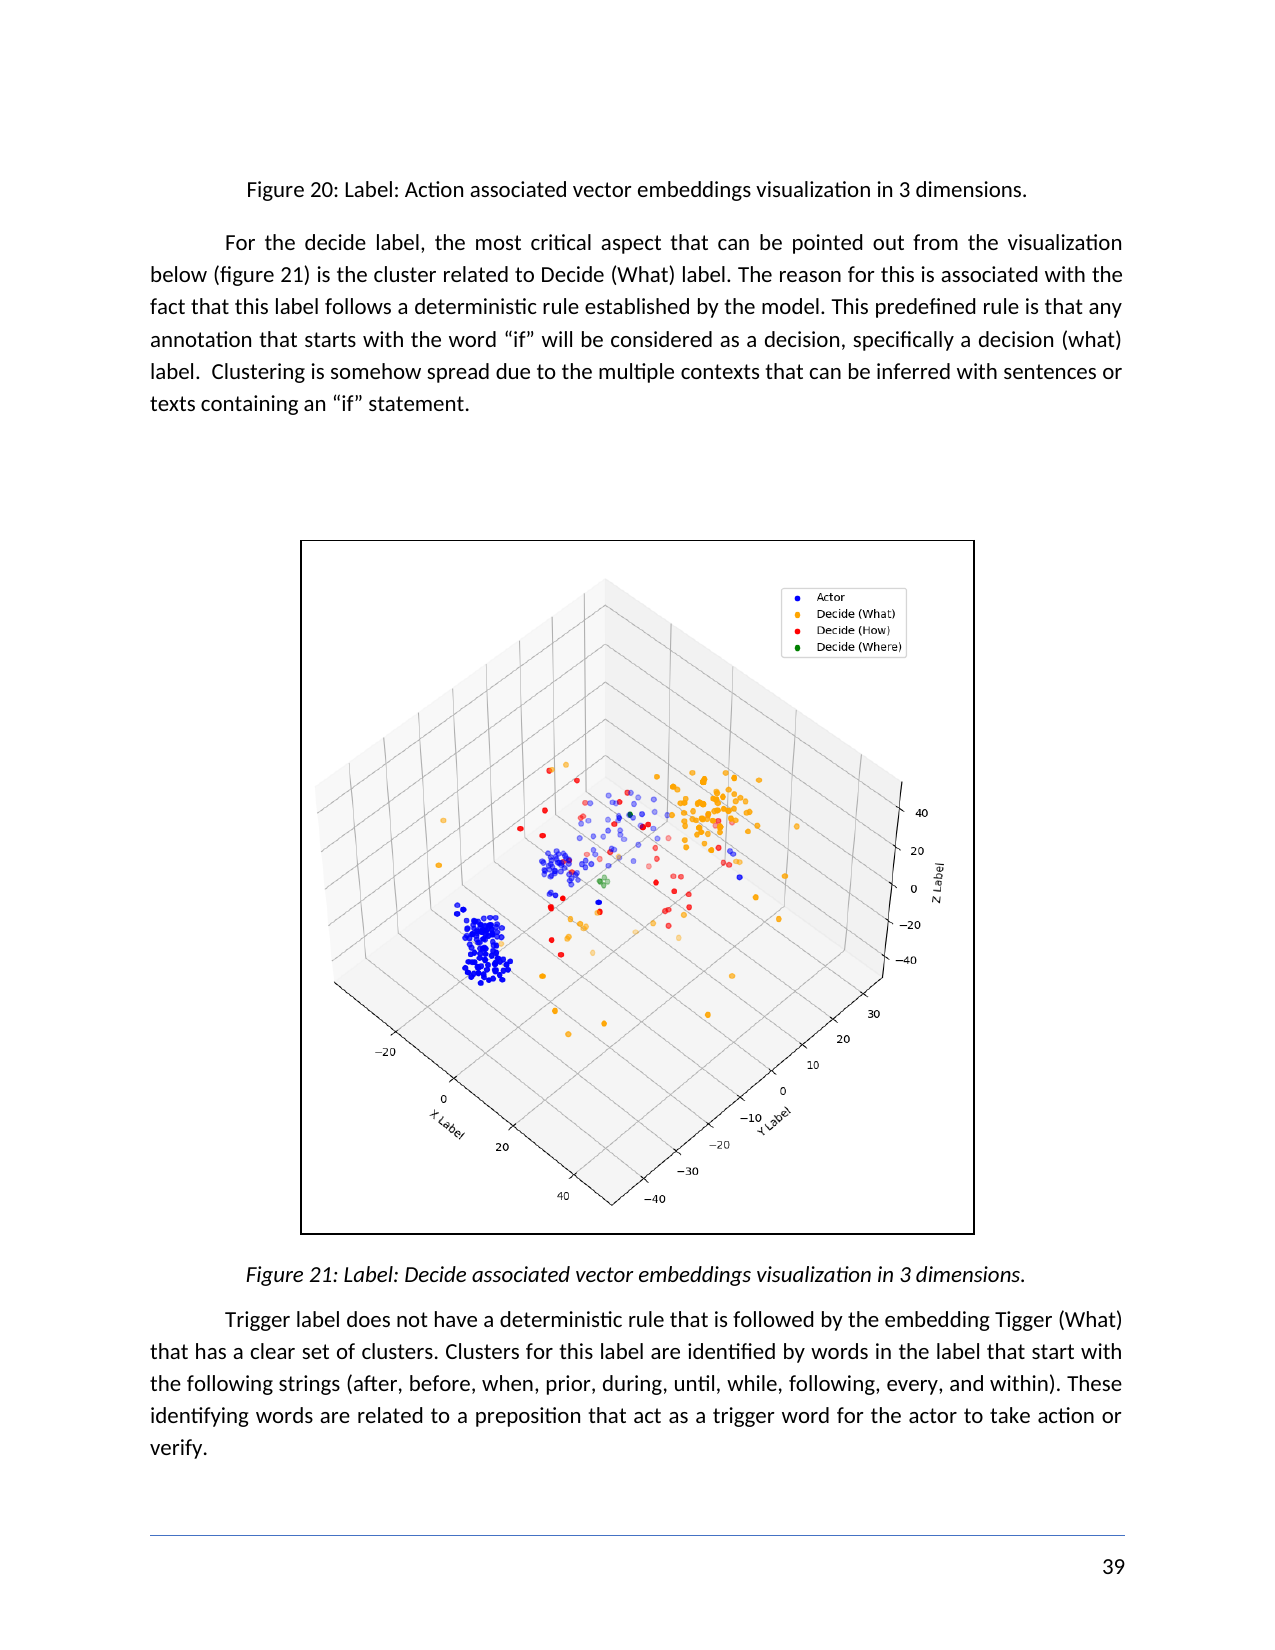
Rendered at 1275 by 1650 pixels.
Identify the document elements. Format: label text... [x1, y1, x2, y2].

text For the decide label, the most critical aspect that can be pointed out from the visualization below (figure 21) is the cluster related to Decide (What) label. The reason for this is associated with the fact that this label follows a deterministic rule established by the model. This predefined rule is that any annotation that starts with the word “if” will be considered as a decision, specifically a decision (what) label. Clustering is somehow spread due to the multiple contexts that can be inferred with sentences or texts containing an “if” statement. [150, 228, 1125, 417]
picture [302, 541, 973, 1233]
text Figure 20: Label: Action associated vector embeddings visualization in 3 dimensions. [150, 175, 1125, 203]
text Trigger label does not have a deterministic rule that is followed by the embedding Tigger (What) that has a clear set of clusters. Clusters for this label are identified by words in the label that start with the following strings (after, before, when, prior, during, until, while, following, every, and within). These identifying words are related to a preposition that act as a trigger word for the actor to take action or verify. [150, 1305, 1125, 1461]
text Figure 21: Label: Decide associated vector embeddings visualization in 3 dimensions. [150, 1260, 1125, 1288]
